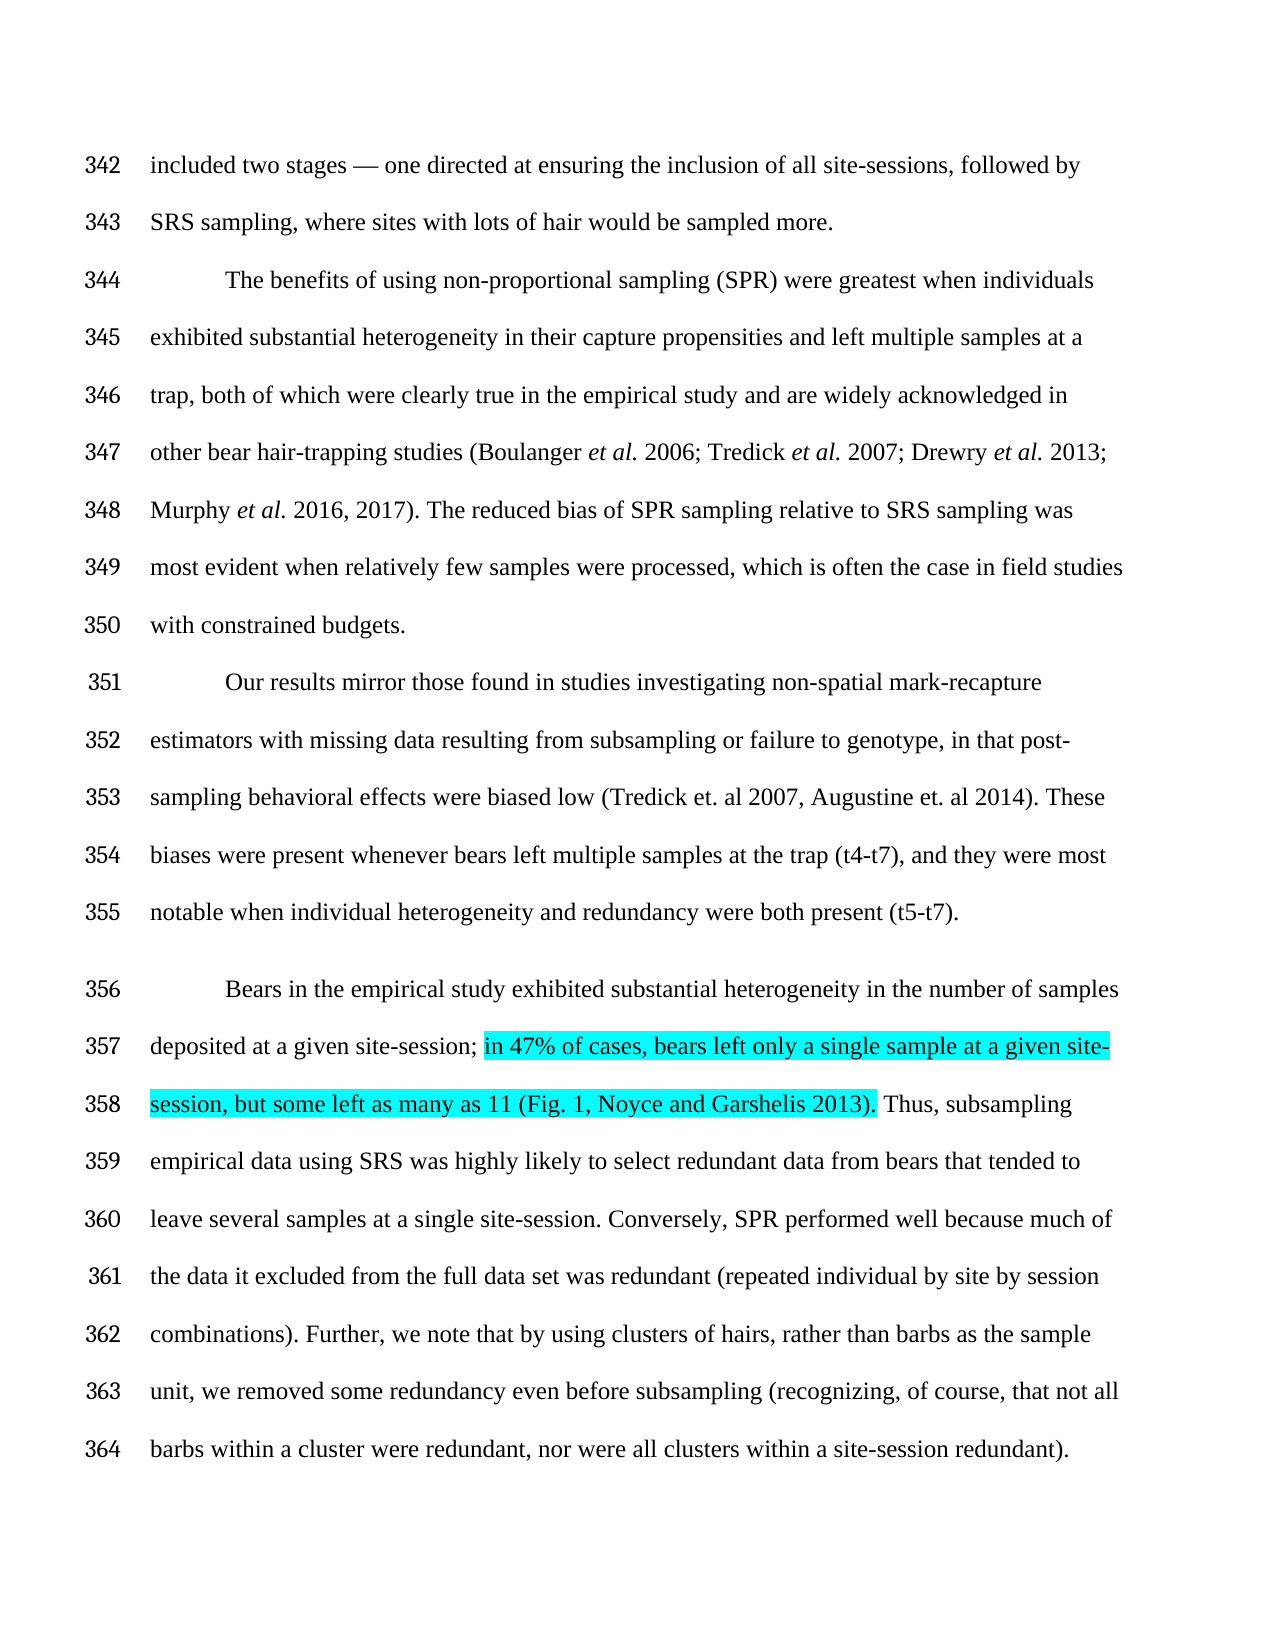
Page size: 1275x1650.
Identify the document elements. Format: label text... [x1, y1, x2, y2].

text Our results mirror those found in studies investigating non-spatial mark-recapture estimators with missing data resulting from subsampling or failure to genotype, in that post-sampling behavioral effects were biased low (Tredick et. al 2007, Augustine et. al 2014). These biases were present whenever bears left multiple samples at the trap (t4-t7), and they were most notable when individual heterogeneity and redundancy were both present (t5-t7). [150, 667, 1125, 926]
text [150, 150, 1125, 236]
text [150, 974, 1125, 1462]
text The benefits of using non-proportional sampling (SPR) were greatest when individuals exhibited substantial heterogeneity in their capture propensities and left multiple samples at a trap, both of which were clearly true in the empirical study and are widely acknowledged in other bear hair-trapping studies (Boulanger et al. 2006; Tredick et al. 2007; Drewry et al. 2013; Murphy et al. 2016, 2017). The reduced bias of SPR sampling relative to SRS sampling was most evident when relatively few samples were processed, which is often the case in field studies with constrained budgets. [150, 265, 1125, 639]
